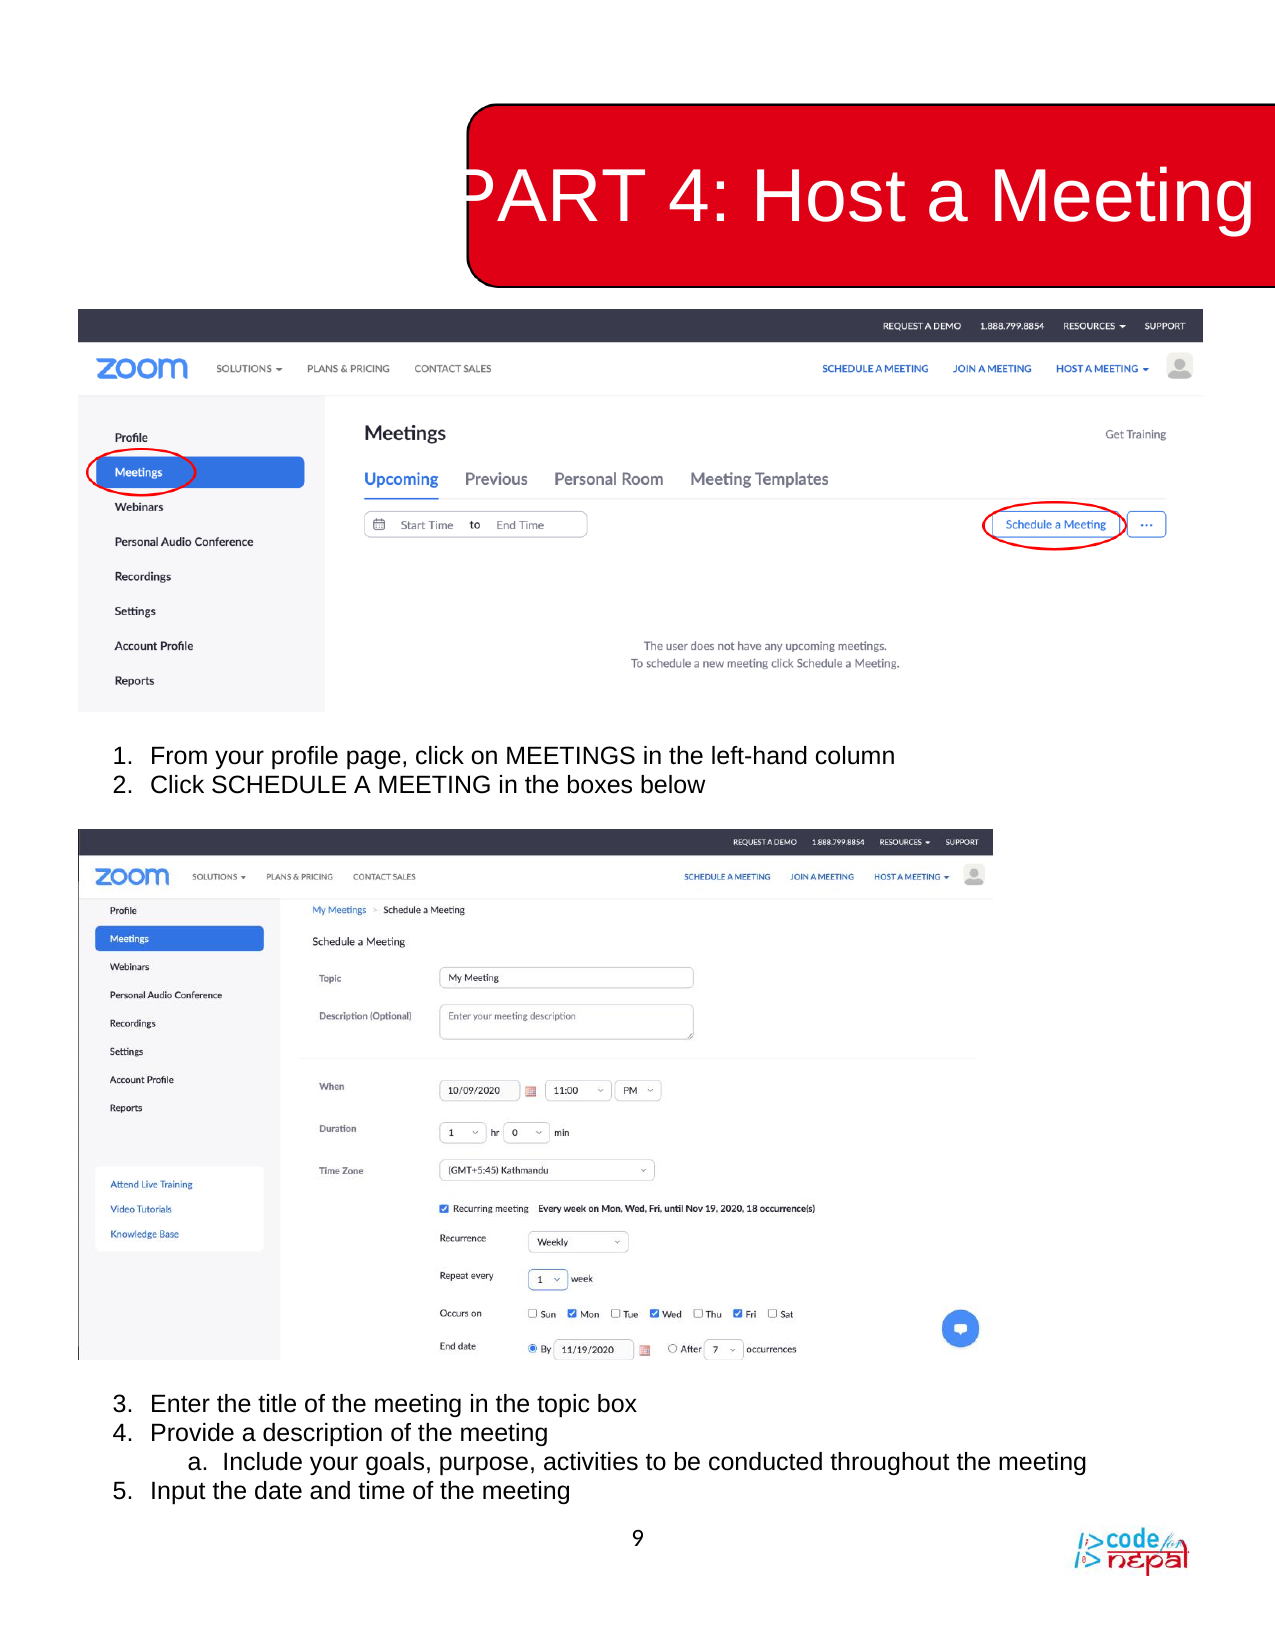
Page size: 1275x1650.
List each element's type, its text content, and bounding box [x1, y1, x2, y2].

list From your profile page, click on MEETINGS in the left-hand column [112, 741, 1256, 770]
text PART 4: Host a Meeting [112, 151, 1256, 237]
text 9 [631, 1522, 1256, 1552]
list Enter the title of the meeting in the topic box [112, 1389, 1256, 1418]
list Click SCHEDULE A MEETING in the boxes below [112, 770, 1256, 799]
picture [1064, 1552, 1203, 1576]
text a. Include your goals, purpose, activities to be conducted throughout the meeting [187, 1447, 1256, 1476]
list Input the date and time of the meeting [112, 1476, 1256, 1505]
picture [463, 101, 1275, 290]
picture [78, 829, 993, 1360]
picture [78, 309, 1203, 712]
list Provide a description of the meeting [112, 1418, 1256, 1447]
